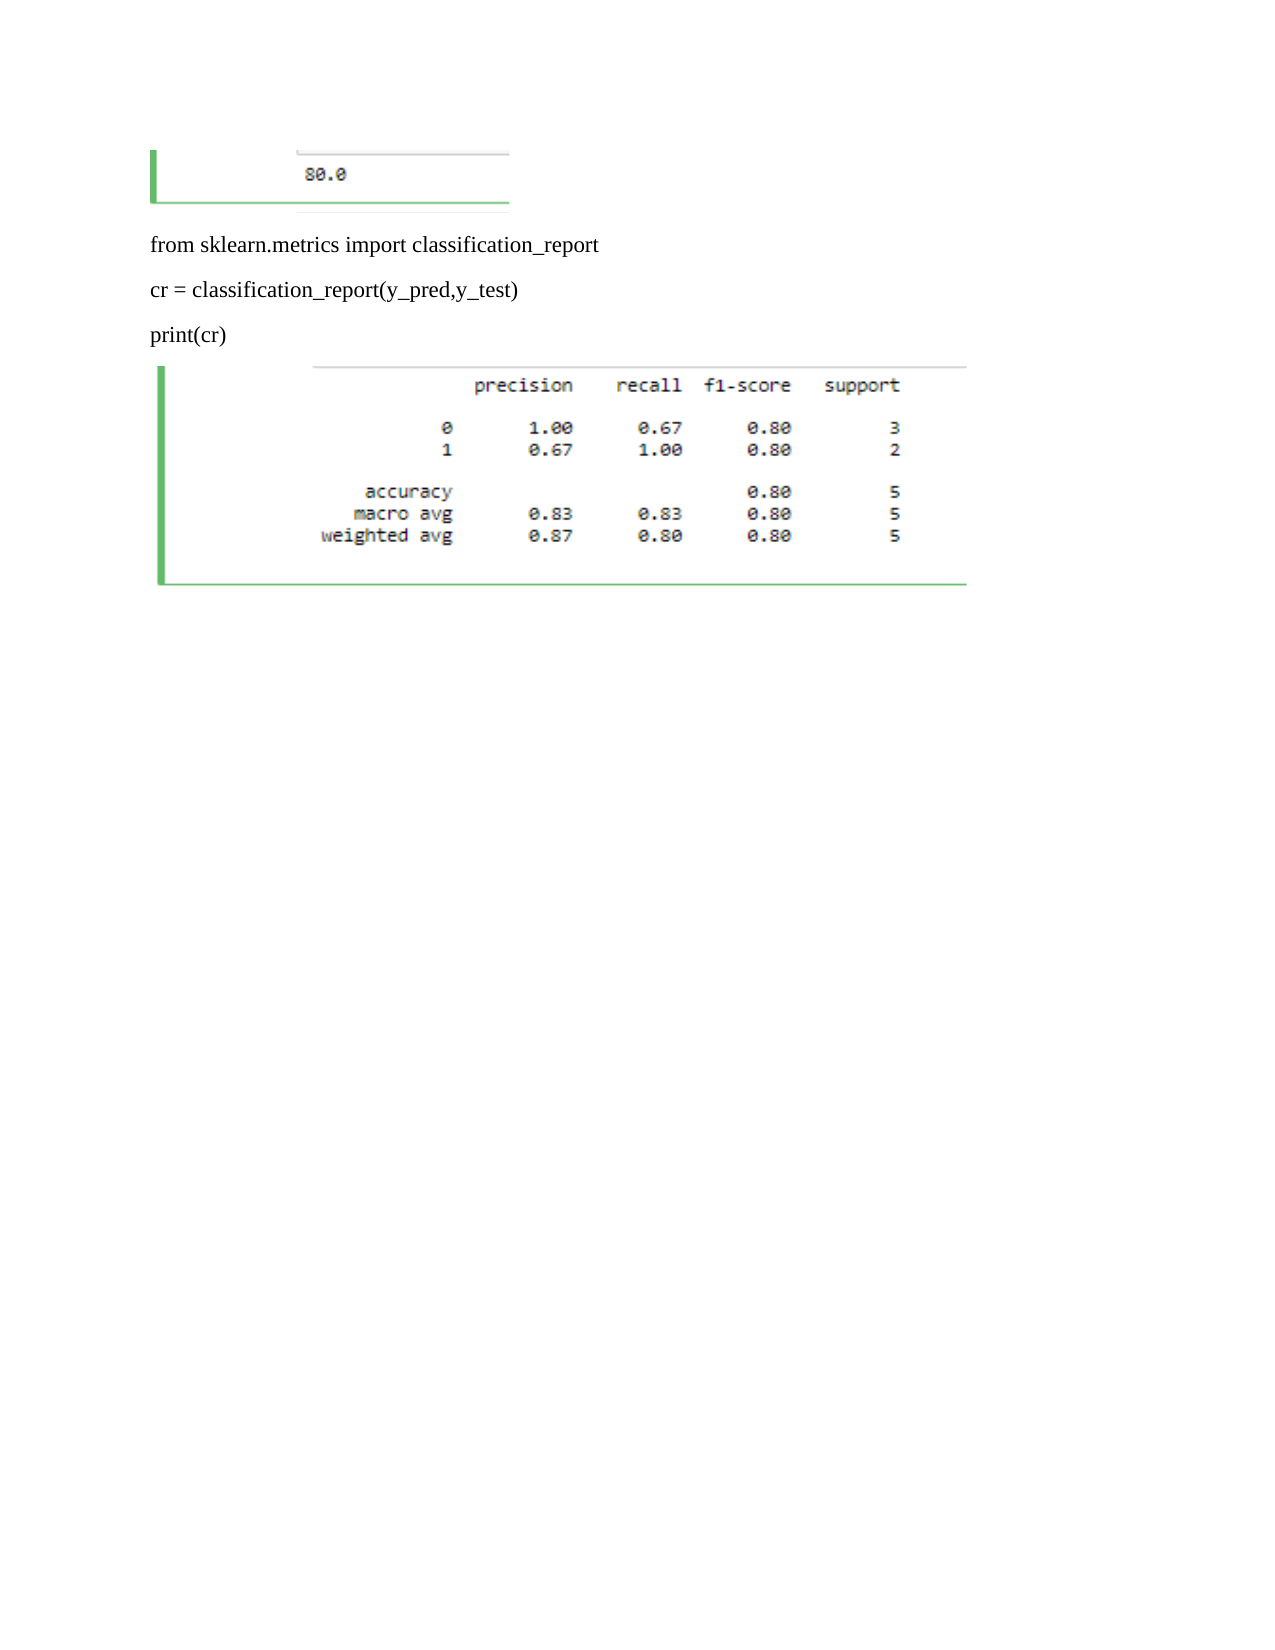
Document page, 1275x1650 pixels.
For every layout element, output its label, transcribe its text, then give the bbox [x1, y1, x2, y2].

text from sklearn.metrics import classification_report [150, 231, 1125, 258]
text print(cr) [150, 322, 1125, 348]
picture [150, 150, 510, 213]
text cr = classification_report(y_pred,y_test) [150, 276, 1125, 303]
picture [150, 366, 967, 587]
